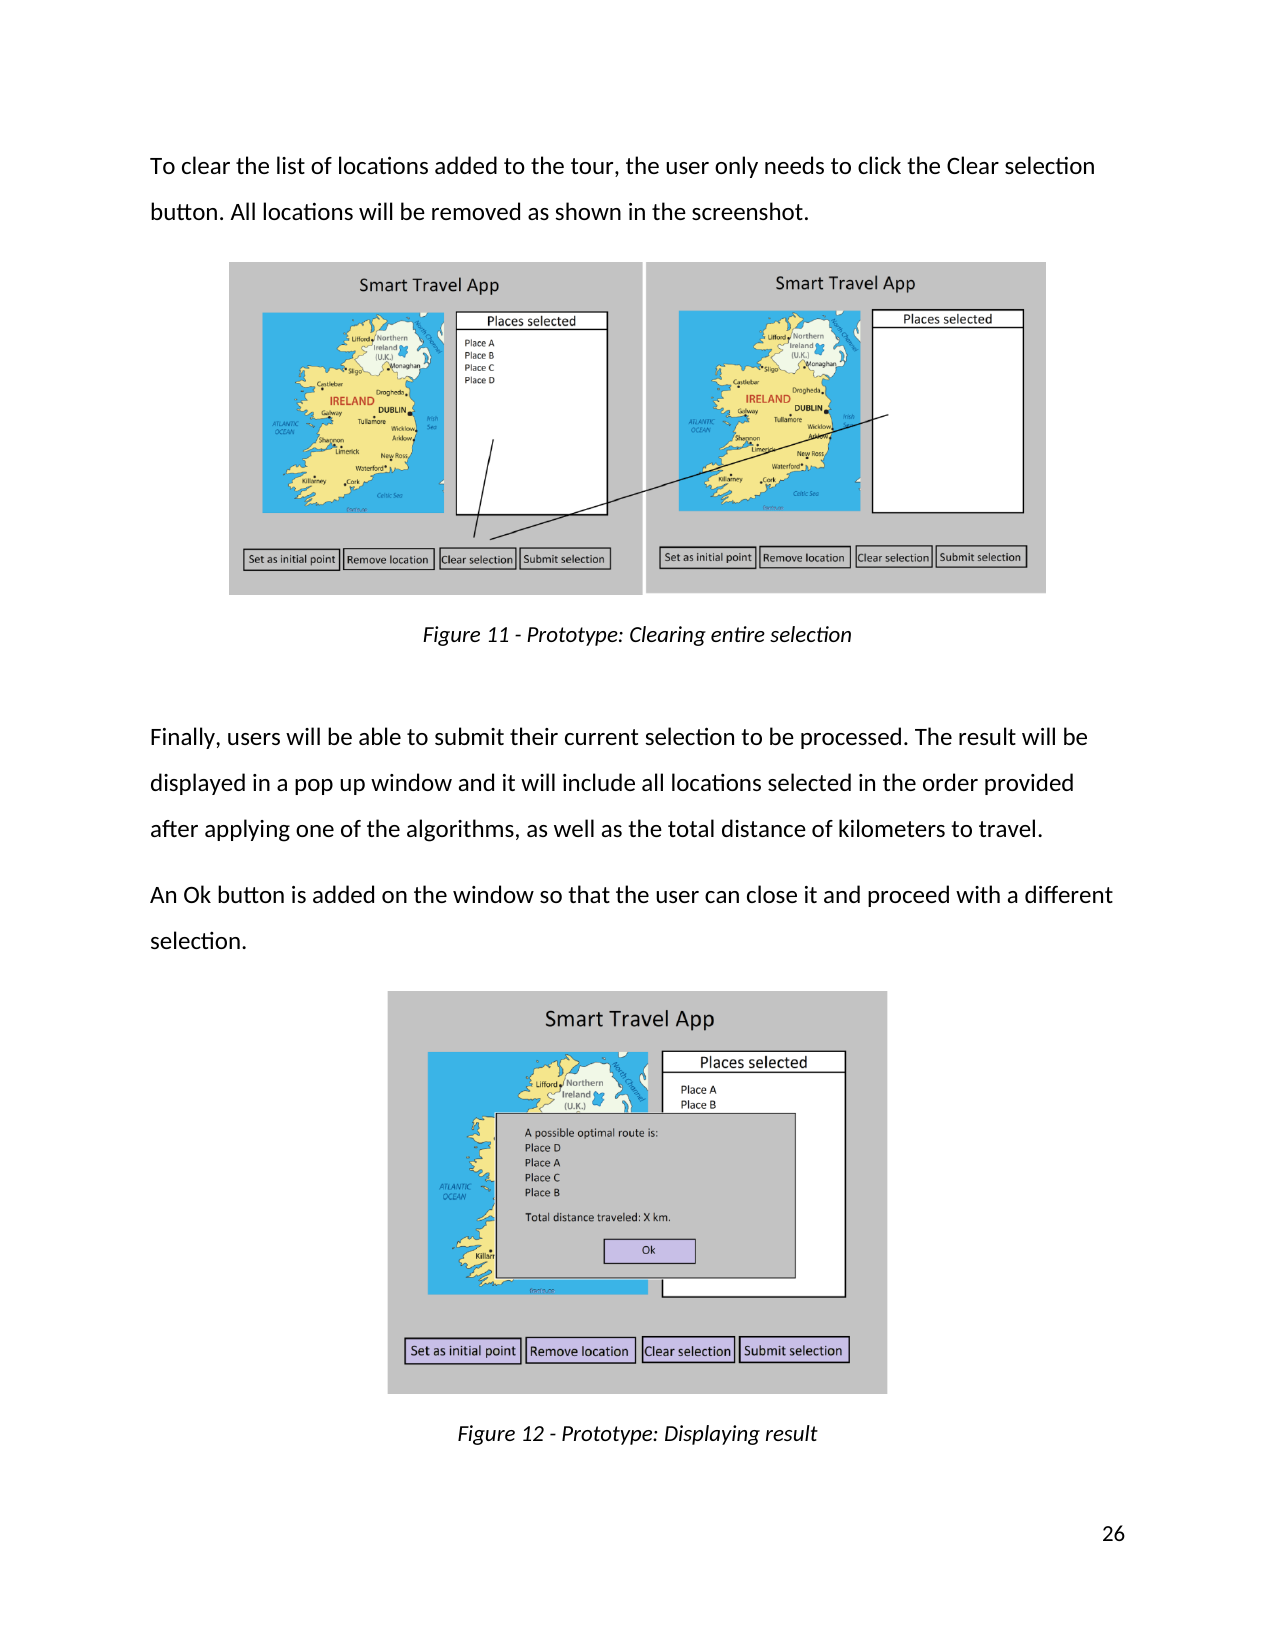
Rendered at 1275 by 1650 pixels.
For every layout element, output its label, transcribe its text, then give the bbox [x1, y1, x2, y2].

picture [229, 262, 1046, 595]
picture [387, 991, 888, 1394]
text Figure 12 - Prototype: Displaying result [150, 1419, 1125, 1447]
text Finally, users will be able to submit their current selection to be processed. The result will be displayed in a pop up window and it will include all locations selected in the order provided after applying one of the algorithms, as well as the total distance of kilometers to travel. [150, 722, 1125, 843]
text Figure 11 - Prototype: Clearing entire selection [150, 620, 1125, 648]
text An Ok button is added on the window so that the user can close it and proceed with a different selection. [150, 879, 1125, 956]
text To clear the list of locations added to the tour, the user only needs to click the Clear selection button. All locations will be removed as shown in the screenshot. [150, 150, 1125, 226]
